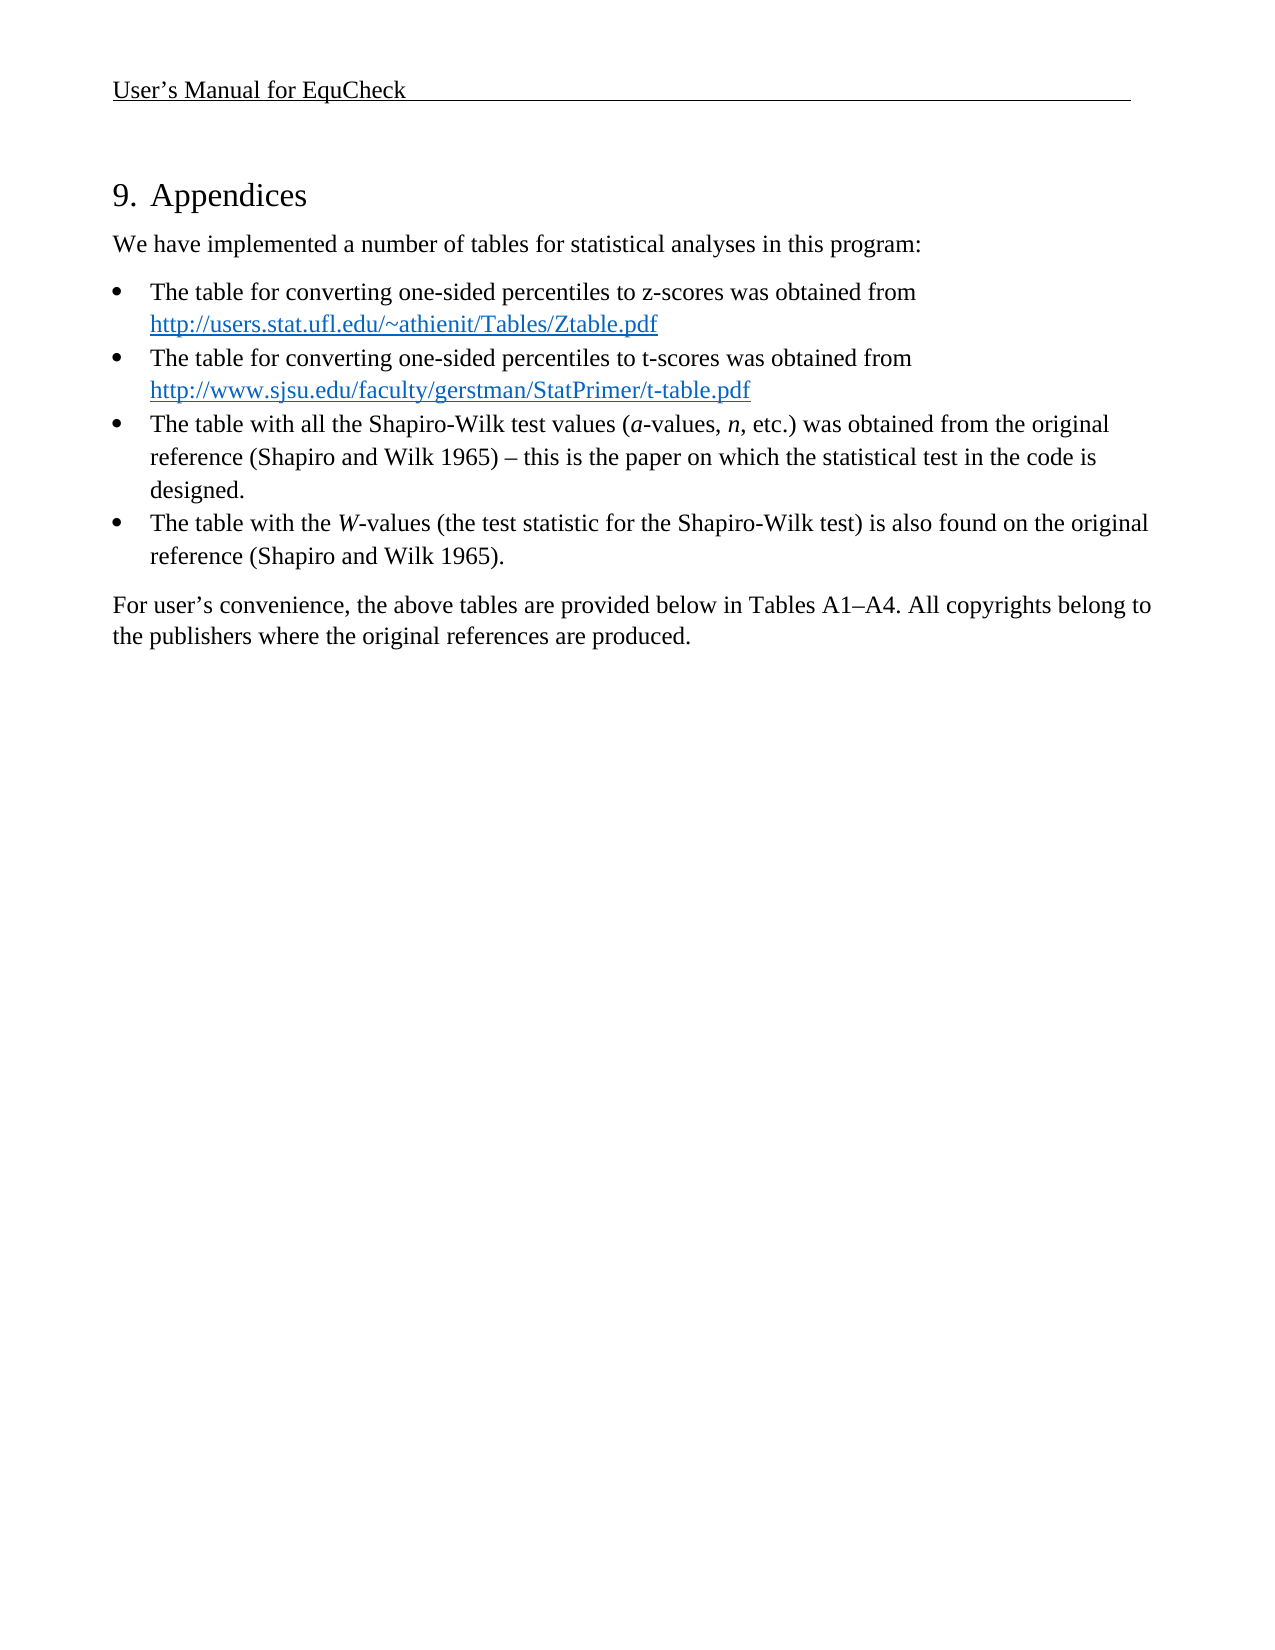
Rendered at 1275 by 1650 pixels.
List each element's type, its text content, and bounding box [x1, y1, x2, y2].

list The table for converting one-sided percentiles to t-scores was obtained from http://www.sjsu.edu/faculty/gerstman/StatPrimer/t-table.pdf [112, 343, 1162, 404]
list The table for converting one-sided percentiles to z-scores was obtained from http://users.stat.ufl.edu/~athienit/Tables/Ztable.pdf [112, 277, 1162, 338]
list The table with the W-values (the test statistic for the Shapiro-Wilk test) is also found on the original reference (Shapiro and Wilk 1965). [112, 508, 1162, 569]
list The table with all the Shapiro-Wilk test values (a-values, n, etc.) was obtained from the original reference (Shapiro and Wilk 1965) – this is the paper on which the statistical test in the code is designed. [112, 409, 1162, 503]
subtitle Appendices [112, 175, 1162, 213]
text For user’s convenience, the above tables are provided below in Tables A1–A4. All copyrights belong to the publishers where the original references are produced. [112, 590, 1162, 650]
text We have implemented a number of tables for statistical analyses in this program: [112, 229, 1162, 258]
